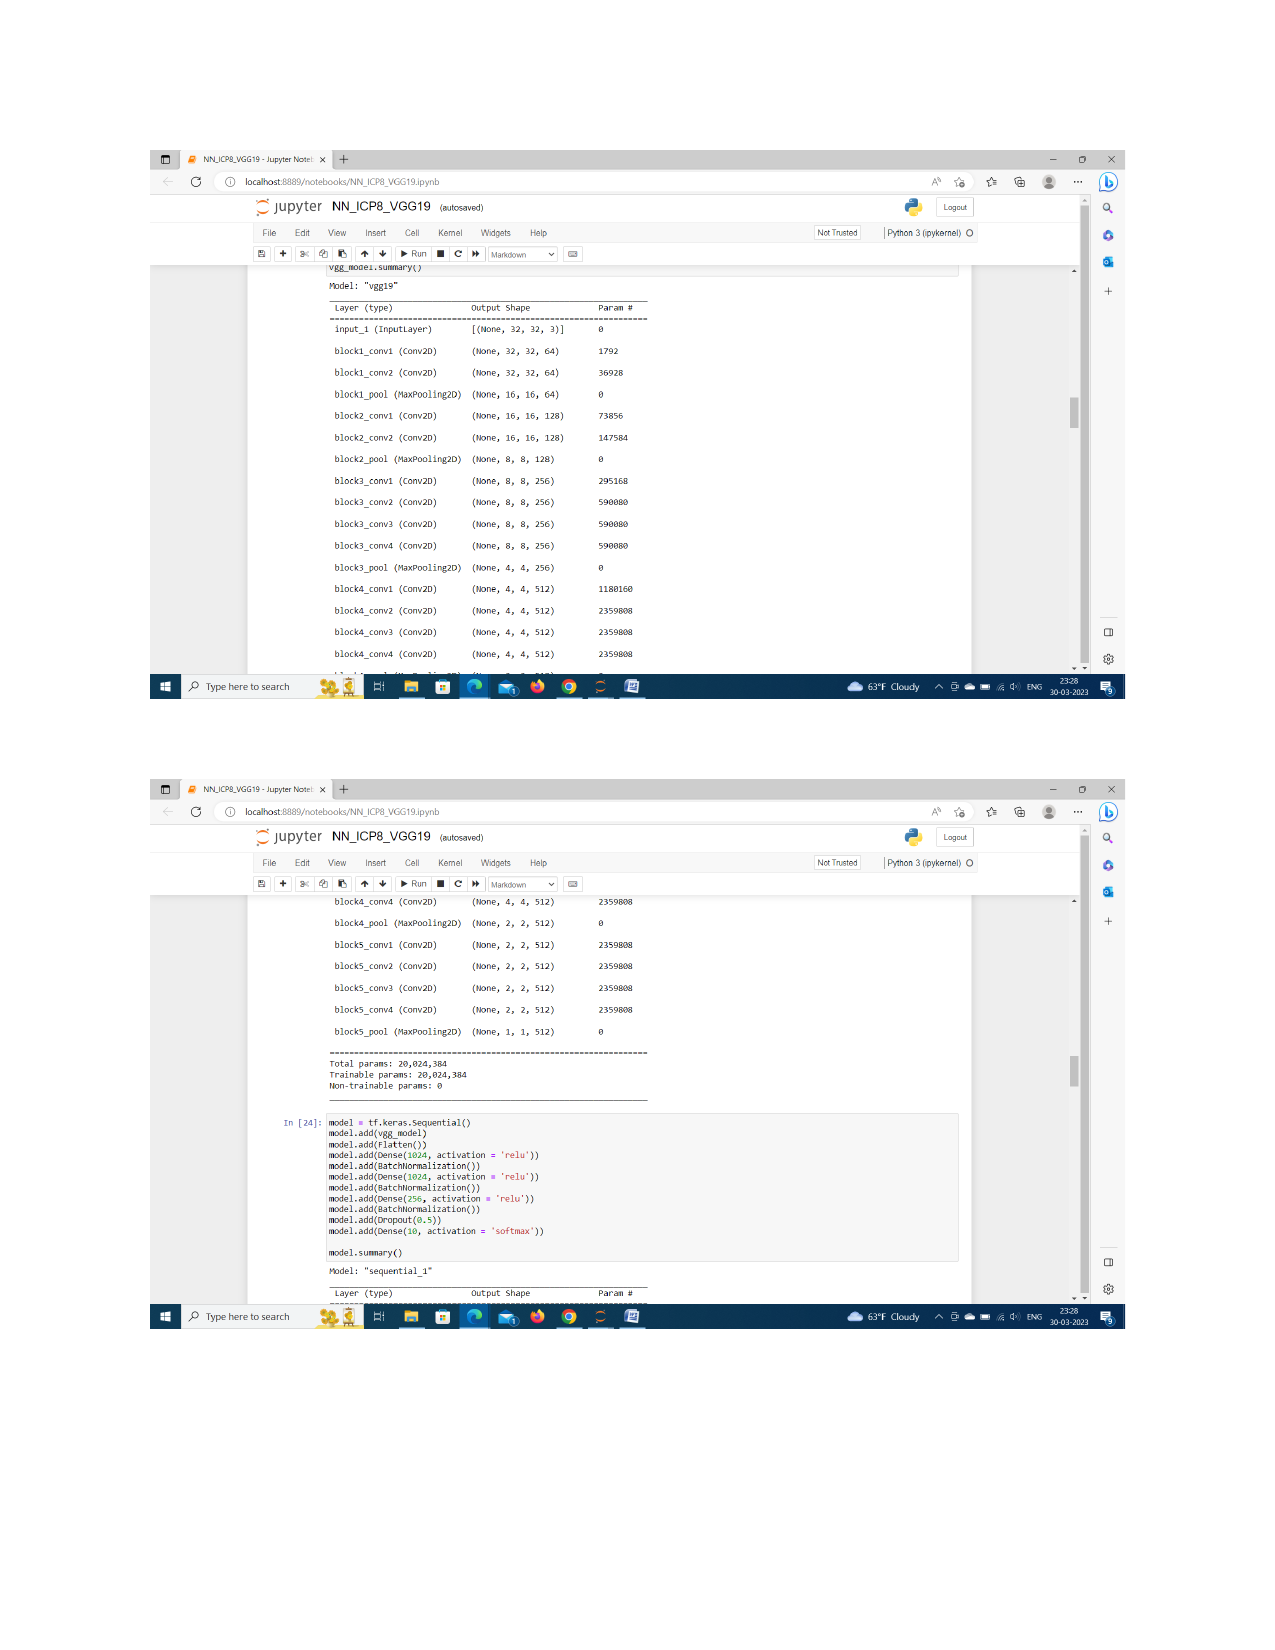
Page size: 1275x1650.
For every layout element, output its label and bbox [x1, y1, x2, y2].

picture [150, 150, 1125, 699]
picture [150, 779, 1125, 1329]
